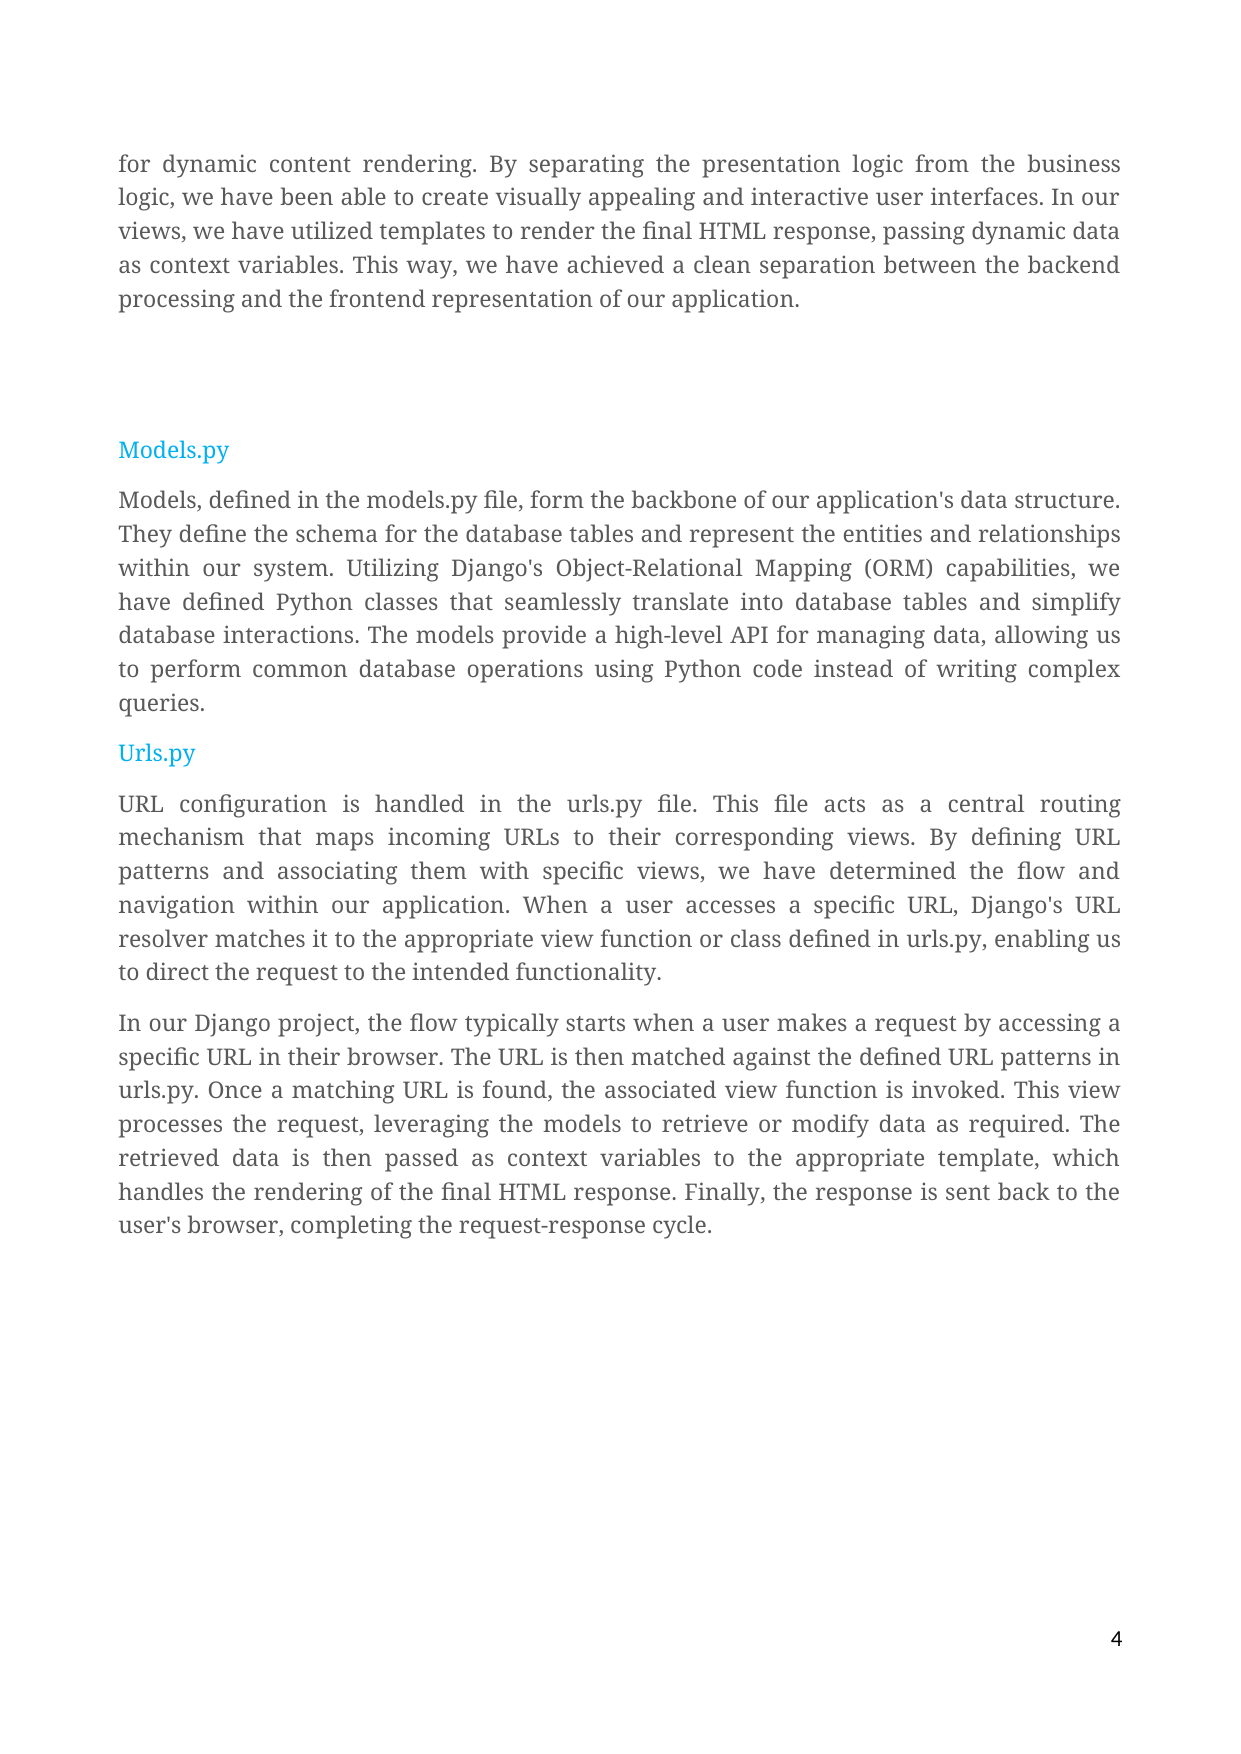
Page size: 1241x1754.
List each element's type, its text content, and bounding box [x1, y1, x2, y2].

text Models.py [118, 434, 1122, 465]
text URL configuration is handled in the urls.py file. This file acts as a central routing mechanism that maps incoming URLs to their corresponding views. By defining URL patterns and associating them with specific views, we have determined the flow and navigation within our application. When a user accesses a specific URL, Django's URL resolver matches it to the appropriate view function or class defined in urls.py, enabling us to direct the request to the intended functionality. [118, 788, 1122, 988]
text Urls.py [118, 737, 1122, 768]
text In our Django project, the flow typically starts when a user makes a request by accessing a specific URL in their browser. The URL is then matched against the defined URL patterns in urls.py. Once a matching URL is found, the associated view function is invoked. This view processes the request, leveraging the models to retrieve or modify data as required. The retrieved data is then passed as context variables to the appropriate template, which handles the rendering of the final HTML response. Finally, the response is sent back to the user's browser, completing the request-response cycle. [118, 1007, 1122, 1241]
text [118, 148, 1122, 314]
text Models, defined in the models.py file, form the backbone of our application's data structure. They define the schema for the database tables and represent the entities and relationships within our system. Utilizing Django's Object-Relational Mapping (ORM) capabilities, we have defined Python classes that seamlessly translate into database tables and simplify database interactions. The models provide a high-level API for managing data, allowing us to perform common database operations using Python code instead of writing complex queries. [118, 484, 1122, 718]
